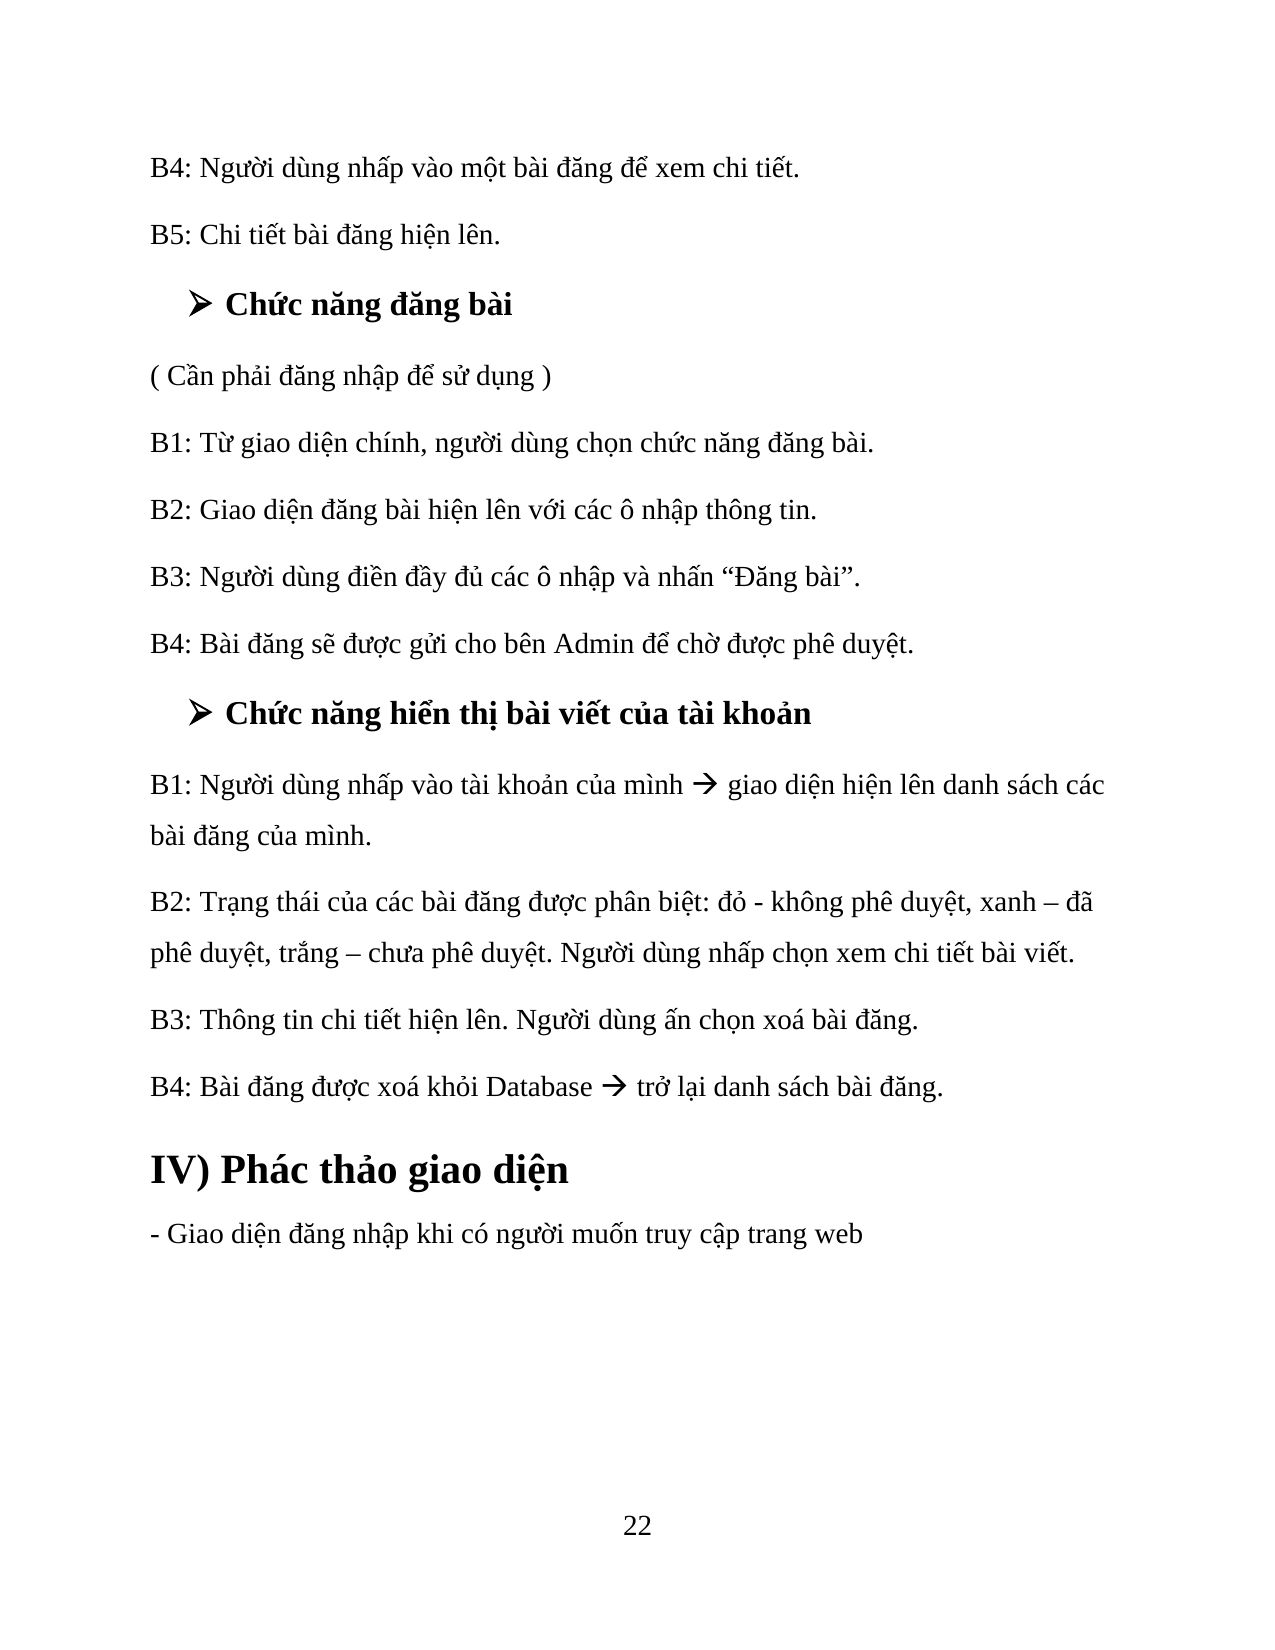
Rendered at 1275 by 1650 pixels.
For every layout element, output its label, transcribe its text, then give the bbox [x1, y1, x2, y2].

text B3: Thông tin chi tiết hiện lên. Người dùng ấn chọn xoá bài đăng. [150, 1002, 1125, 1035]
text ( Cần phải đăng nhập để sử dụng ) [150, 358, 1125, 392]
text B4: Bài đăng sẽ được gửi cho bên Admin để chờ được phê duyệt. [150, 626, 1125, 659]
text B2: Trạng thái của các bài đăng được phân biệt: đỏ - không phê duyệt, xanh – đã phê duyệt, trắng – chưa phê duyệt. Người dùng nhấp chọn xem chi tiết bài viết. [150, 884, 1125, 968]
text B4: Người dùng nhấp vào một bài đăng để xem chi tiết. [150, 150, 1125, 183]
text B2: Giao diện đăng bài hiện lên với các ô nhập thông tin. [150, 492, 1125, 526]
text B3: Người dùng điền đầy đủ các ô nhập và nhấn “Đăng bài”. [150, 559, 1125, 593]
subtitle IV) Phác thảo giao diện [150, 1144, 1125, 1192]
text - Giao diện đăng nhập khi có người muốn truy cập trang web [150, 1216, 1125, 1250]
list Chức năng đăng bài [187, 284, 1125, 322]
text B5: Chi tiết bài đăng hiện lên. [150, 217, 1125, 251]
text B1: Người dùng nhấp vào tài khoản của mình giao diện hiện lên danh sách các bài đăng của mình. [150, 767, 1125, 851]
text B4: Bài đăng được xoá khỏi Database trở lại danh sách bài đăng. [150, 1069, 1125, 1102]
list Chức năng hiển thị bài viết của tài khoản [187, 693, 1125, 731]
text B1: Từ giao diện chính, người dùng chọn chức năng đăng bài. [150, 425, 1125, 459]
